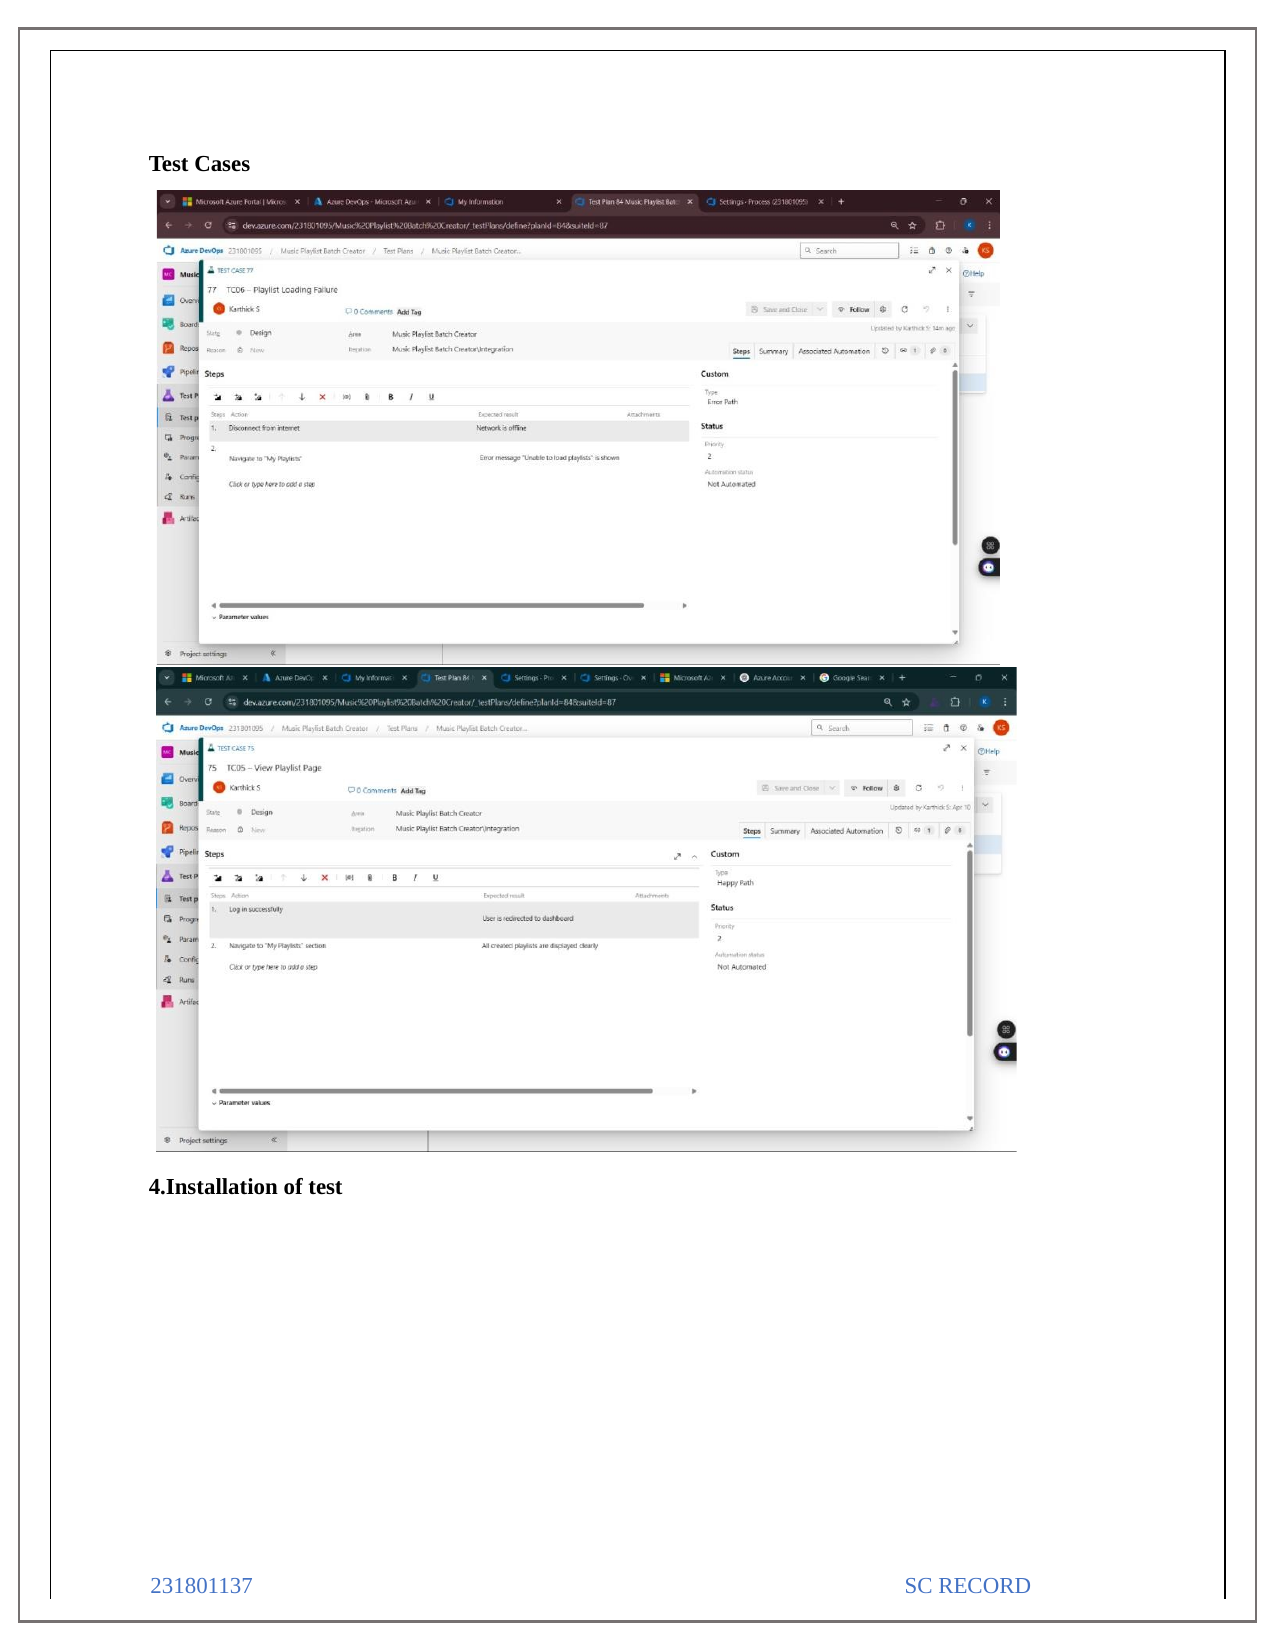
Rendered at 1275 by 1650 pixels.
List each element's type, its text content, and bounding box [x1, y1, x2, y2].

text Test Cases [148, 150, 1064, 176]
picture [156, 667, 1017, 1152]
picture [156, 190, 1000, 665]
text 4.Installation of test [148, 1173, 1064, 1199]
